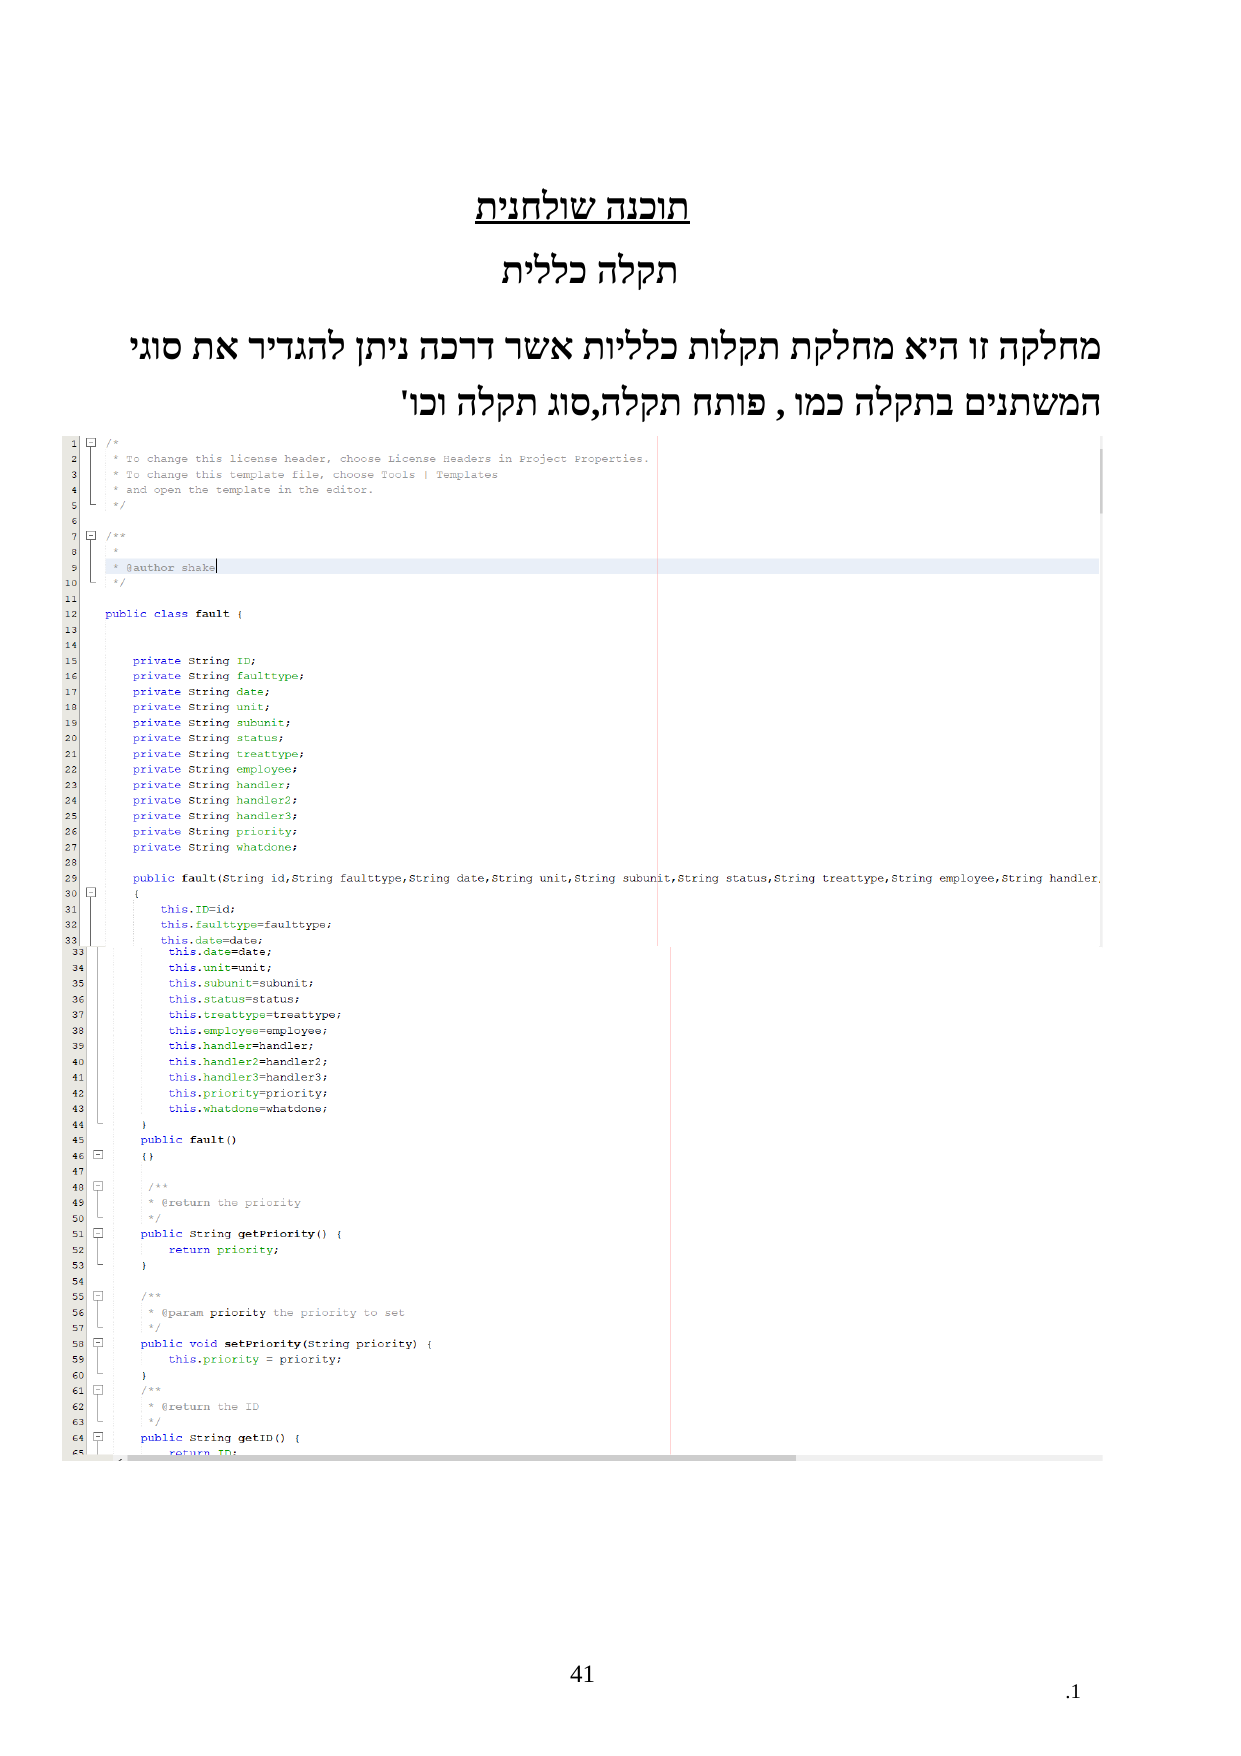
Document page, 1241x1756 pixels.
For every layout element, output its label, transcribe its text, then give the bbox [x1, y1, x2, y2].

text תוכנה שולחנית [62, 184, 1103, 227]
text תקלה כללית [77, 248, 1103, 291]
picture [62, 436, 1103, 1461]
text מחלקה זו היא מחלקת תקלות כלליות אשר דרכה ניתן להגדיר את סוגי המשתנים בתקלה כמו , פותח תקלה,סוג תקלה וכו' [77, 324, 1103, 424]
